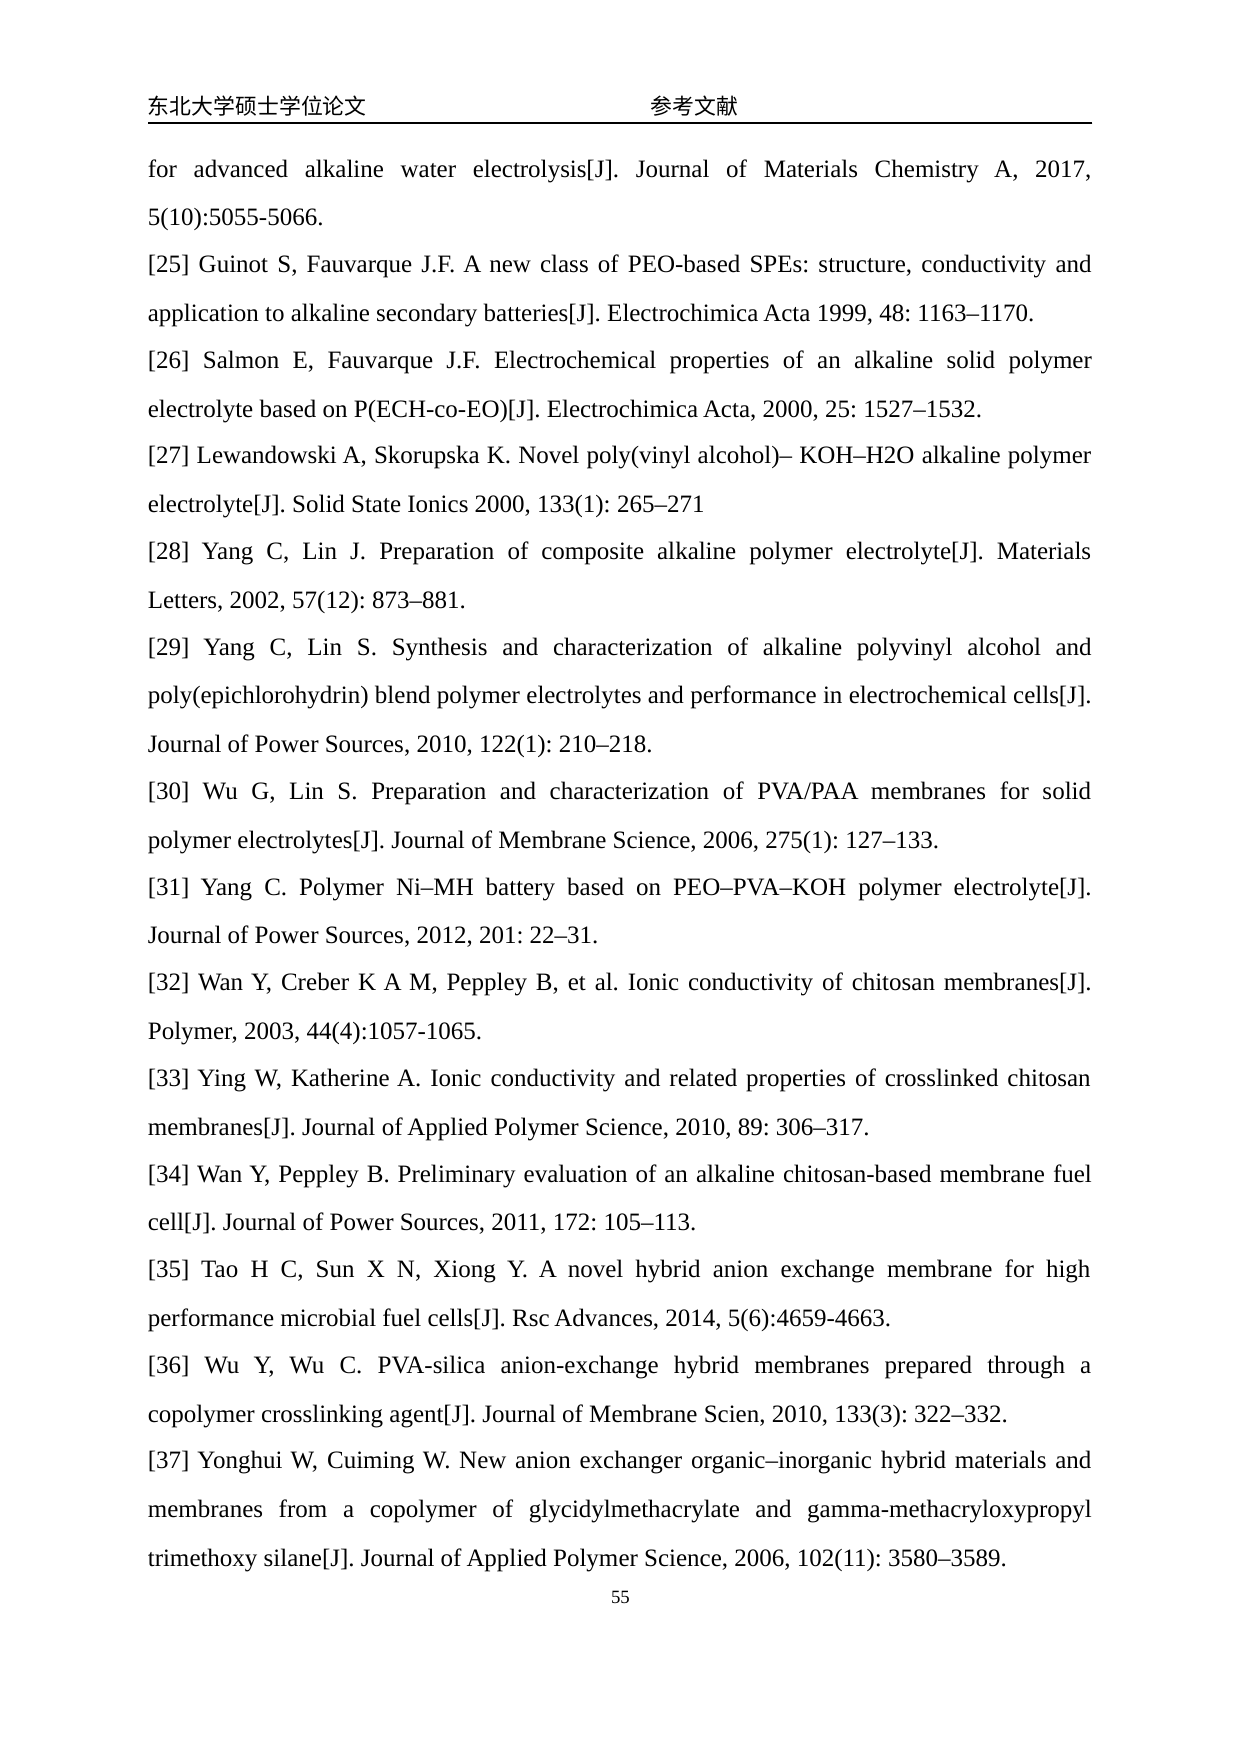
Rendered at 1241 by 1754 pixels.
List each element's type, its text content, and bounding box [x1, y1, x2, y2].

text [37] Yonghui W, Cuiming W. New anion exchanger organic–inorganic hybrid materials and membranes from a copolymer of glycidylmethacrylate and gamma-methacryloxypropyl trimethoxy silane[J]. Journal of Applied Polymer Science, 2006, 102(11): 3580–3589. [148, 1444, 1092, 1574]
text [33] Ying W, Katherine A. Ionic conductivity and related properties of crosslinked chitosan membranes[J]. Journal of Applied Polymer Science, 2010, 89: 306–317. [148, 1061, 1092, 1142]
text [34] Wan Y, Peppley B. Preliminary evaluation of an alkaline chitosan-based membrane fuel cell[J]. Journal of Power Sources, 2011, 172: 105–113. [148, 1157, 1092, 1238]
text [31] Yang C. Polymer Ni–MH battery based on PEO–PVA–KOH polymer electrolyte[J]. Journal of Power Sources, 2012, 201: 22–31. [148, 870, 1092, 951]
text [32] Wan Y, Creber K A M, Peppley B, et al. Ionic conductivity of chitosan membranes[J]. Polymer, 2003, 44(4):1057-1065. [148, 966, 1092, 1047]
text [26] Salmon E, Fauvarque J.F. Electrochemical properties of an alkaline solid polymer electrolyte based on P(ECH-co-EO)[J]. Electrochimica Acta, 2000, 25: 1527–1532. [148, 343, 1092, 424]
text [148, 152, 1092, 233]
text [35] Tao H C, Sun X N, Xiong Y. A novel hybrid anion exchange membrane for high performance microbial fuel cells[J]. Rsc Advances, 2014, 5(6):4659-4663. [148, 1252, 1092, 1334]
text [27] Lewandowski A, Skorupska K. Novel poly(vinyl alcohol)– KOH–H2O alkaline polymer electrolyte[J]. Solid State Ionics 2000, 133(1): 265–271 [148, 439, 1092, 520]
text [29] Yang C, Lin S. Synthesis and characterization of alkaline polyvinyl alcohol and poly(epichlorohydrin) blend polymer electrolytes and performance in electrochemical cells[J]. Journal of Power Sources, 2010, 122(1): 210–218. [148, 630, 1092, 760]
text [25] Guinot S, Fauvarque J.F. A new class of PEO-based SPEs: structure, conductivity and application to alkaline secondary batteries[J]. Electrochimica Acta 1999, 48: 1163–1170. [148, 247, 1092, 329]
text [30] Wu G, Lin S. Preparation and characterization of PVA/PAA membranes for solid polymer electrolytes[J]. Journal of Membrane Science, 2006, 275(1): 127–133. [148, 774, 1092, 856]
text [36] Wu Y, Wu C. PVA-silica anion-exchange hybrid membranes prepared through a copolymer crosslinking agent[J]. Journal of Membrane Scien, 2010, 133(3): 322–332. [148, 1348, 1092, 1429]
text [28] Yang C, Lin J. Preparation of composite alkaline polymer electrolyte[J]. Materials Letters, 2002, 57(12): 873–881. [148, 534, 1092, 616]
